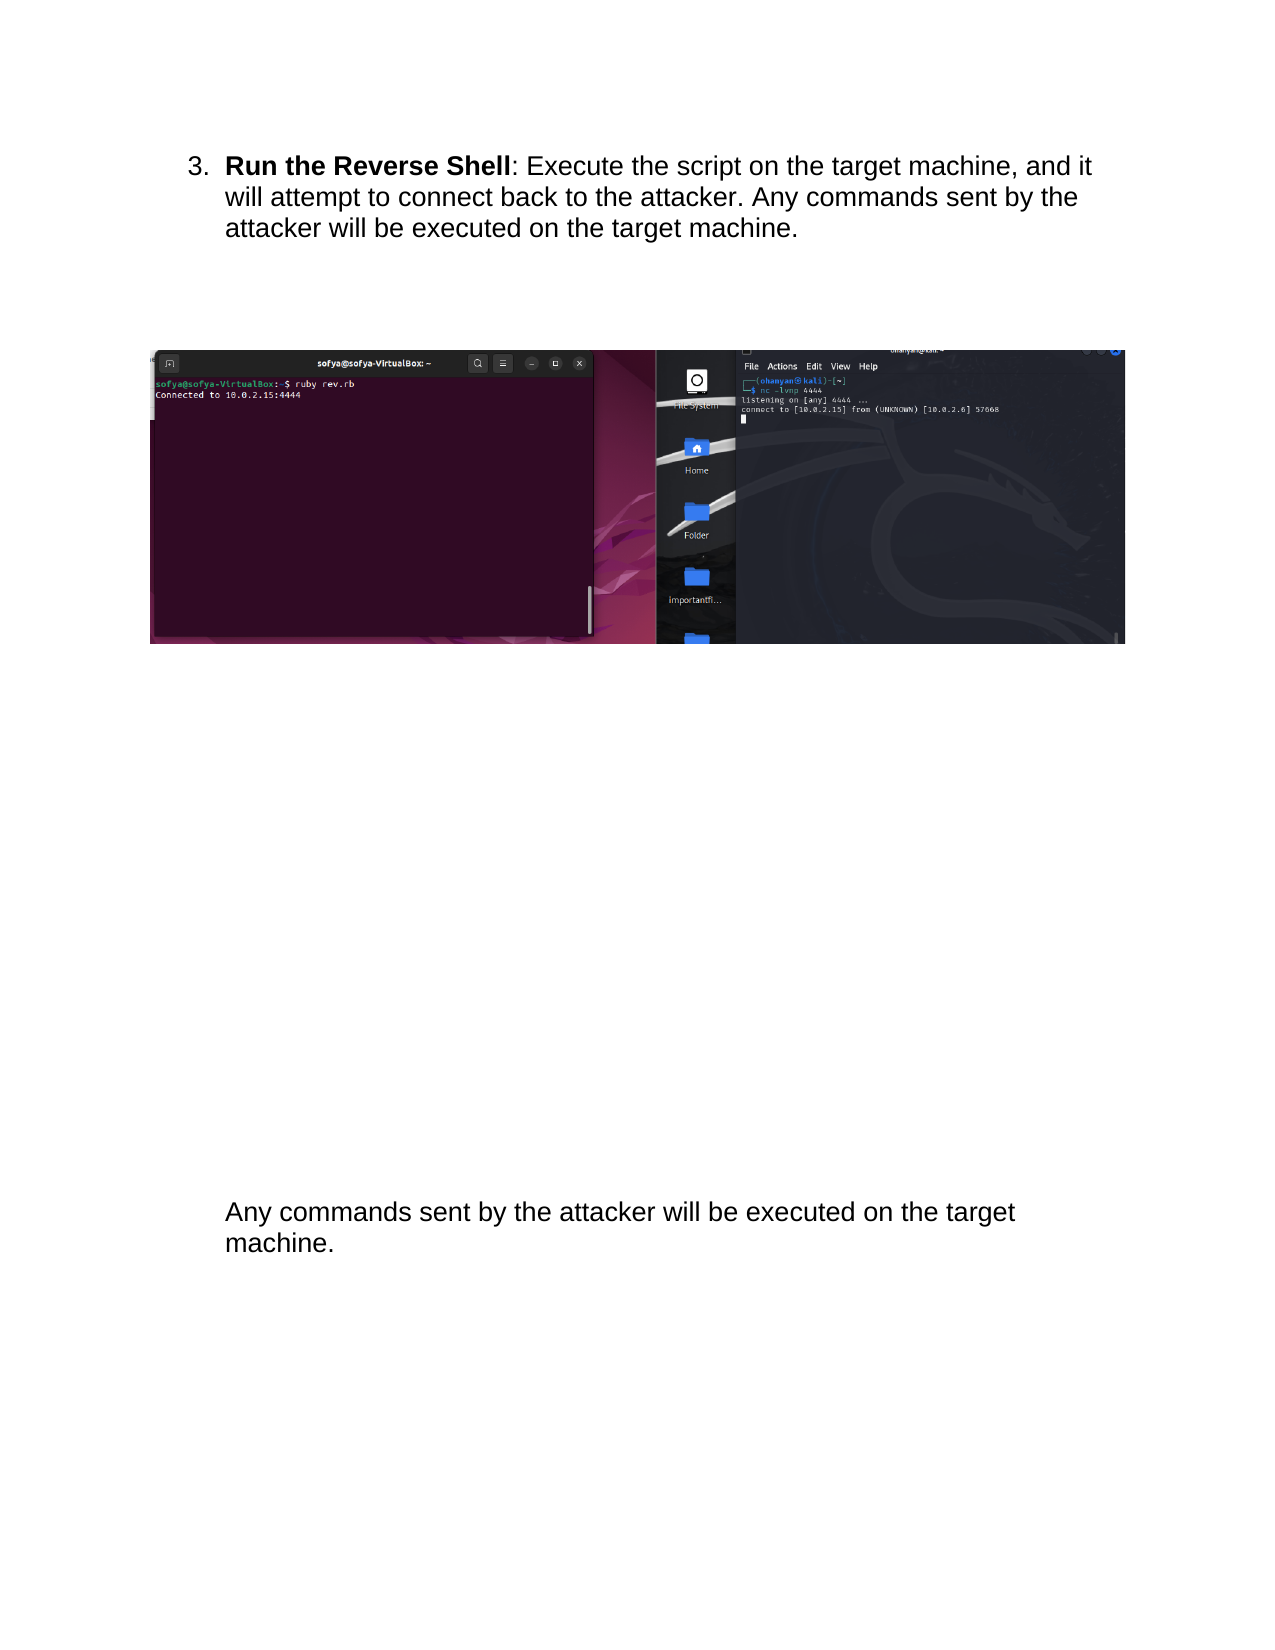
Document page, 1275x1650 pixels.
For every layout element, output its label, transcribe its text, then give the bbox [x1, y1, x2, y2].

text Any commands sent by the attacker will be executed on the target machine. [225, 1196, 1125, 1259]
list Run the Reverse Shell: Execute the script on the target machine, and it will attempt to connect back to the attacker. Any commands sent by the attacker will be executed on the target machine. [187, 150, 1125, 244]
picture [150, 350, 1125, 644]
